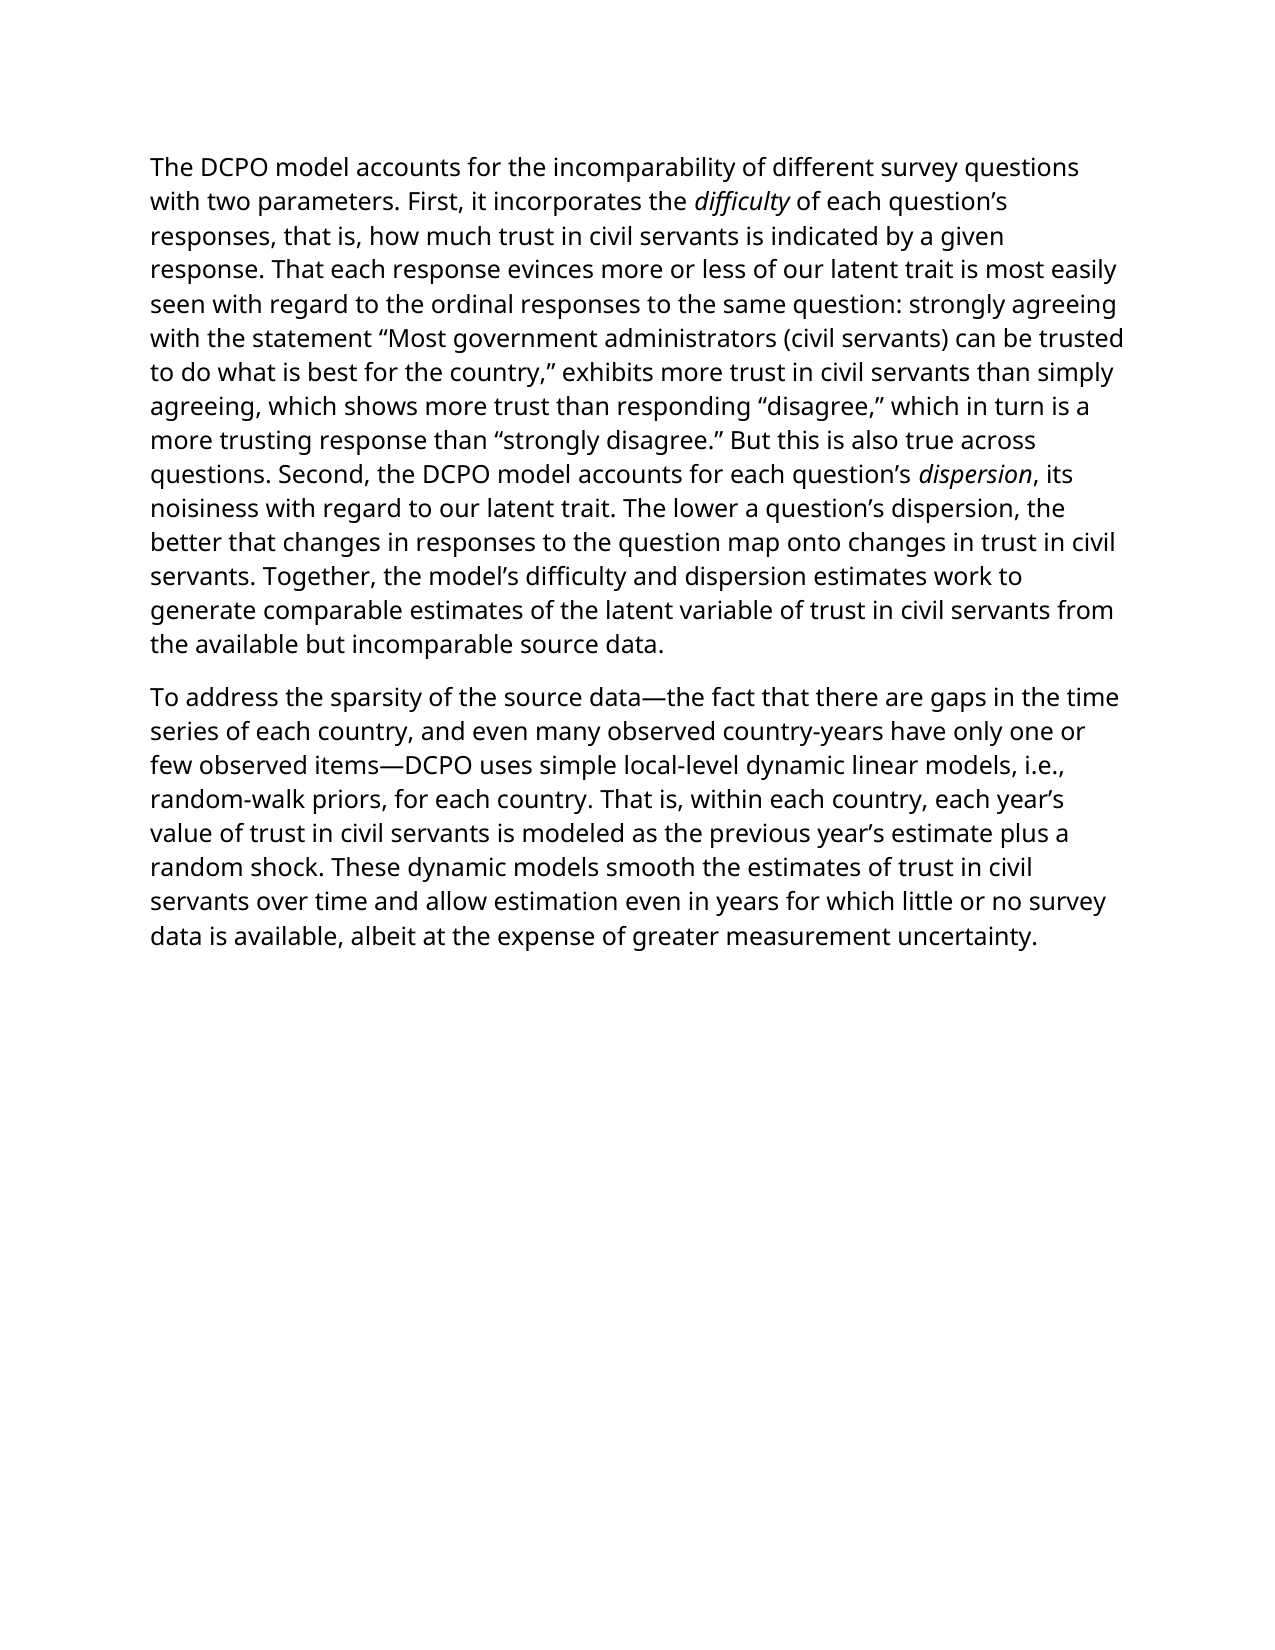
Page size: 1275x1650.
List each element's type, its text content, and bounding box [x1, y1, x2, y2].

text The DCPO model accounts for the incomparability of different survey questions with two parameters. First, it incorporates the difficulty of each question’s responses, that is, how much trust in civil servants is indicated by a given response. That each response evinces more or less of our latent trait is most easily seen with regard to the ordinal responses to the same question: strongly agreeing with the statement “Most government administrators (civil servants) can be trusted to do what is best for the country,” exhibits more trust in civil servants than simply agreeing, which shows more trust than responding “disagree,” which in turn is a more trusting response than “strongly disagree.” But this is also true across questions. Second, the DCPO model accounts for each question’s dispersion, its noisiness with regard to our latent trait. The lower a question’s dispersion, the better that changes in responses to the question map onto changes in trust in civil servants. Together, the model’s difficulty and dispersion estimates work to generate comparable estimates of the latent variable of trust in civil servants from the available but incomparable source data. [150, 150, 1125, 661]
text To address the sparsity of the source data—the fact that there are gaps in the time series of each country, and even many observed country-years have only one or few observed items—DCPO uses simple local-level dynamic linear models, i.e., random-walk priors, for each country. That is, within each country, each year’s value of trust in civil servants is modeled as the previous year’s estimate plus a random shock. These dynamic models smooth the estimates of trust in civil servants over time and allow estimation even in years for which little or no survey data is available, albeit at the expense of greater measurement uncertainty. [150, 680, 1125, 952]
